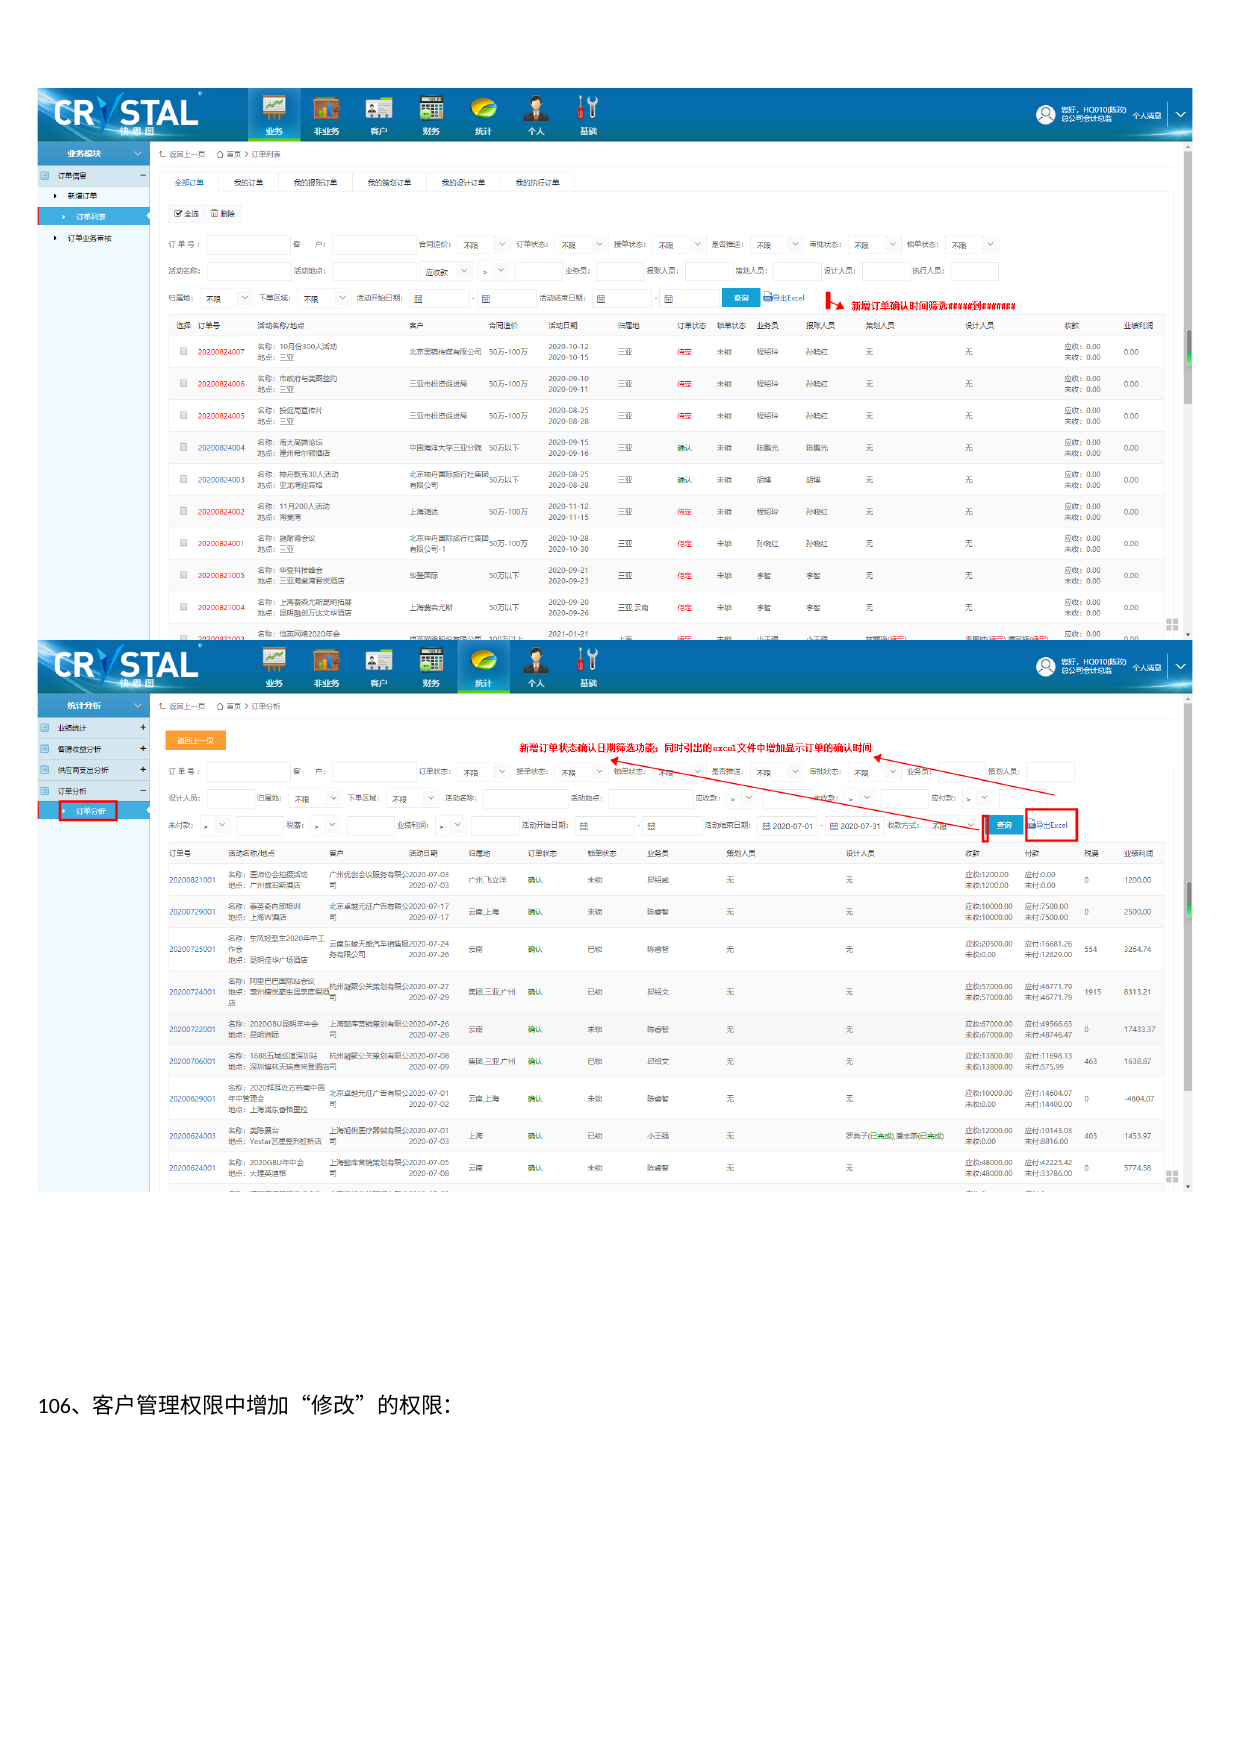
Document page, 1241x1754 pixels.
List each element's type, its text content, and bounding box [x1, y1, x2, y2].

picture [37, 88, 1193, 1192]
list 客户管理权限中增加“修改”的权限： [37, 1388, 1194, 1421]
